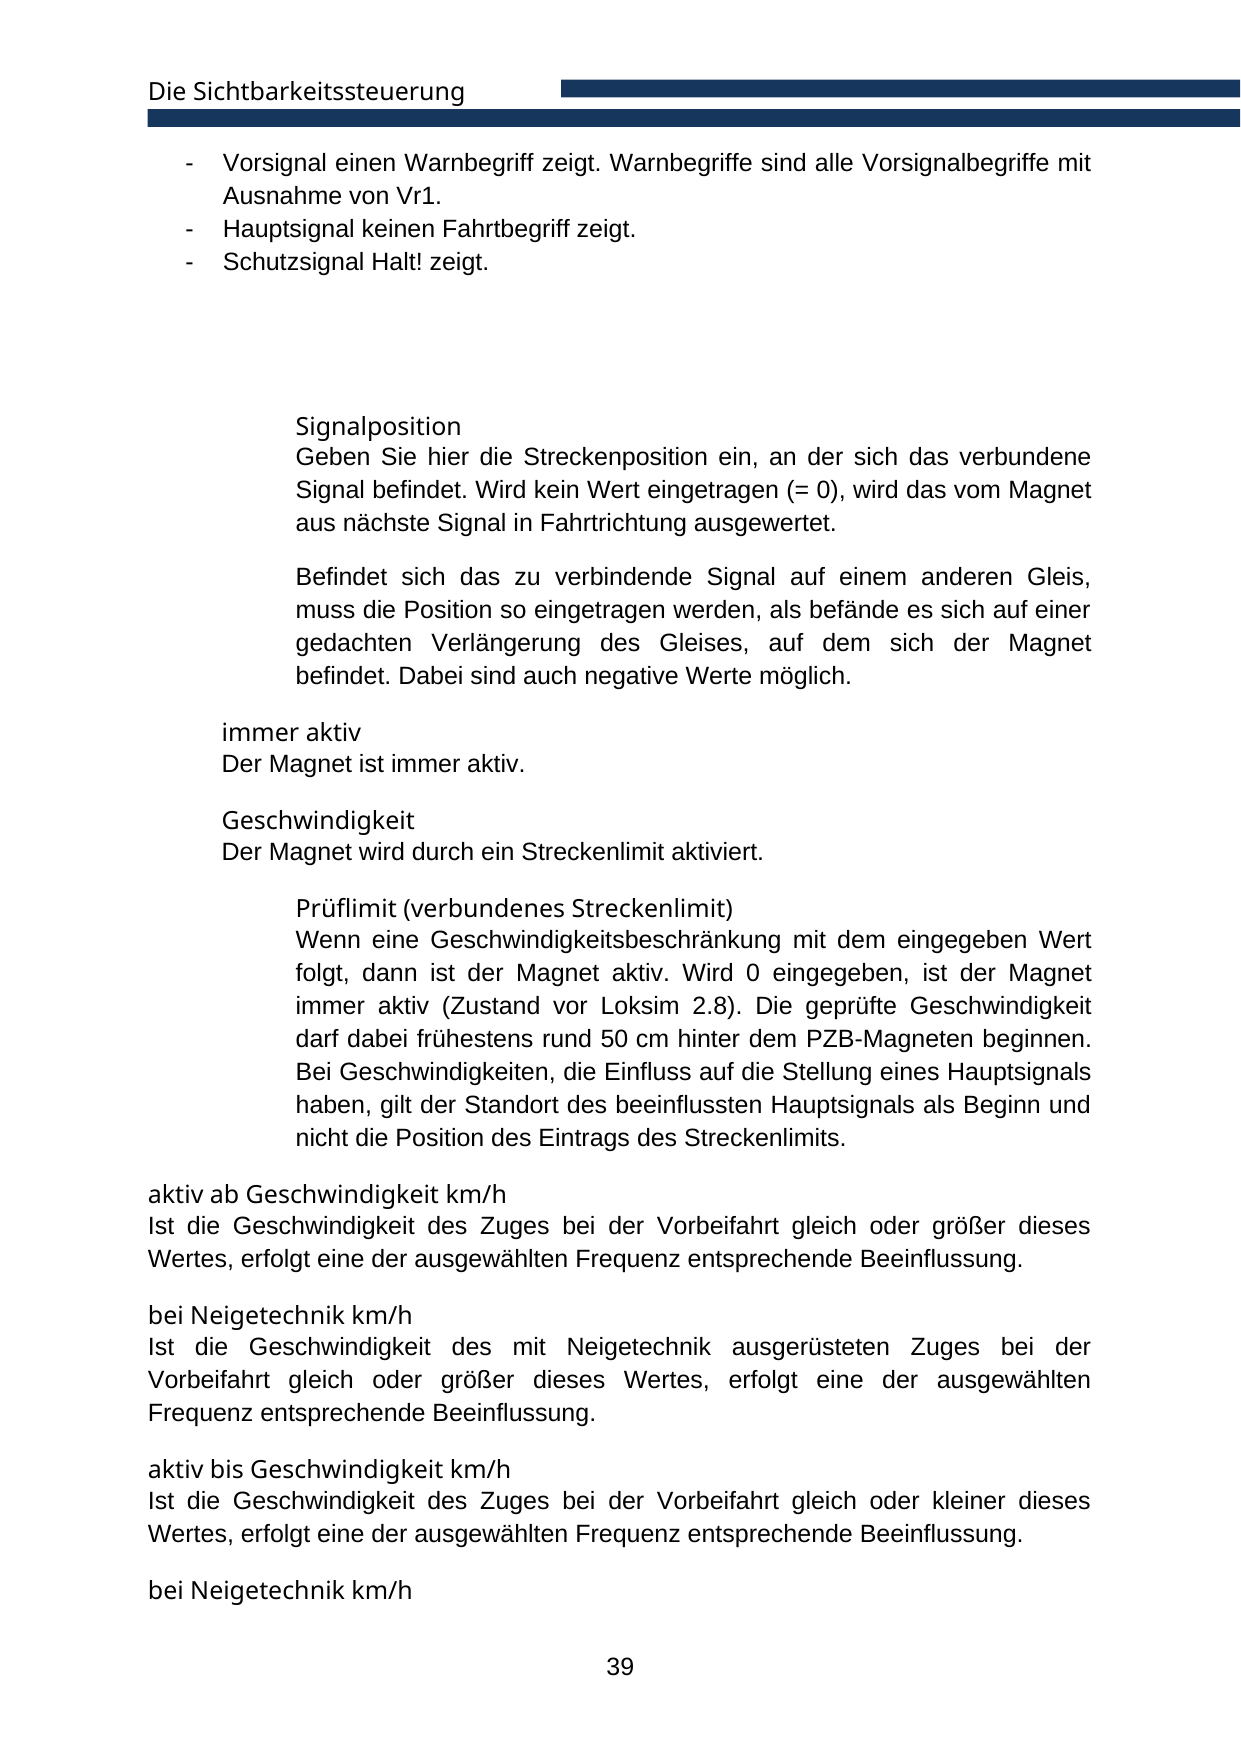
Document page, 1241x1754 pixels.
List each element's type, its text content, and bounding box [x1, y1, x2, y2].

list Vorsignal einen Warnbegriff zeigt. Warnbegriffe sind alle Vorsignalbegriffe mit Ausnahme von Vr1. [185, 148, 1093, 209]
text Befindet sich das zu verbindende Signal auf einem anderen Gleis, muss die Position so eingetragen werden, als befände es sich auf einer gedachten Verlängerung des Gleises, auf dem sich der Magnet befindet. Dabei sind auch negative Werte möglich. [295, 562, 1093, 690]
text immer aktiv [221, 715, 1093, 749]
text Geben Sie hier die Streckenposition ein, an der sich das verbundene Signal befindet. Wird kein Wert eingetragen (= 0), wird das vom Magnet aus nächste Signal in Fahrtrichtung ausgewertet. [295, 442, 1093, 537]
text Ist die Geschwindigkeit des Zuges bei der Vorbeifahrt gleich oder größer dieses Wertes, erfolgt eine der ausgewählten Frequenz entsprechende Beeinflussung. [148, 1211, 1093, 1273]
text aktiv bis Geschwindigkeit km/h [148, 1452, 1093, 1486]
text Der Magnet ist immer aktiv. [221, 749, 1093, 778]
text Wenn eine Geschwindigkeitsbeschränkung mit dem eingegeben Wert folgt, dann ist der Magnet aktiv. Wird 0 eingegeben, ist der Magnet immer aktiv (Zustand vor Loksim 2.8). Die geprüfte Geschwindigkeit darf dabei frühestens rund 50 cm hinter dem PZB-Magneten beginnen. Bei Geschwindigkeiten, die Einfluss auf die Stellung eines Hauptsignals haben, gilt der Standort des beeinflussten Hauptsignals als Beginn und nicht die Position des Eintrags des Streckenlimits. [295, 925, 1093, 1152]
text Ist die Geschwindigkeit des mit Neigetechnik ausgerüsteten Zuges bei der Vorbeifahrt gleich oder größer dieses Wertes, erfolgt eine der ausgewählten Frequenz entsprechende Beeinflussung. [148, 1332, 1093, 1427]
text Ist die Geschwindigkeit des Zuges bei der Vorbeifahrt gleich oder kleiner dieses Wertes, erfolgt eine der ausgewählten Frequenz entsprechende Beeinflussung. [148, 1486, 1093, 1548]
text Geschwindigkeit [221, 803, 1093, 837]
list Schutzsignal Halt! zeigt. [185, 247, 1093, 275]
text Der Magnet wird durch ein Streckenlimit aktiviert. [221, 837, 1093, 866]
text Prüflimit (verbundenes Streckenlimit) [295, 891, 1093, 925]
text bei Neigetechnik km/h [148, 1573, 1093, 1607]
list Hauptsignal keinen Fahrtbegriff zeigt. [185, 214, 1093, 242]
text Signalposition [295, 408, 1093, 442]
text bei Neigetechnik km/h [148, 1298, 1093, 1332]
text aktiv ab Geschwindigkeit km/h [148, 1177, 1093, 1211]
